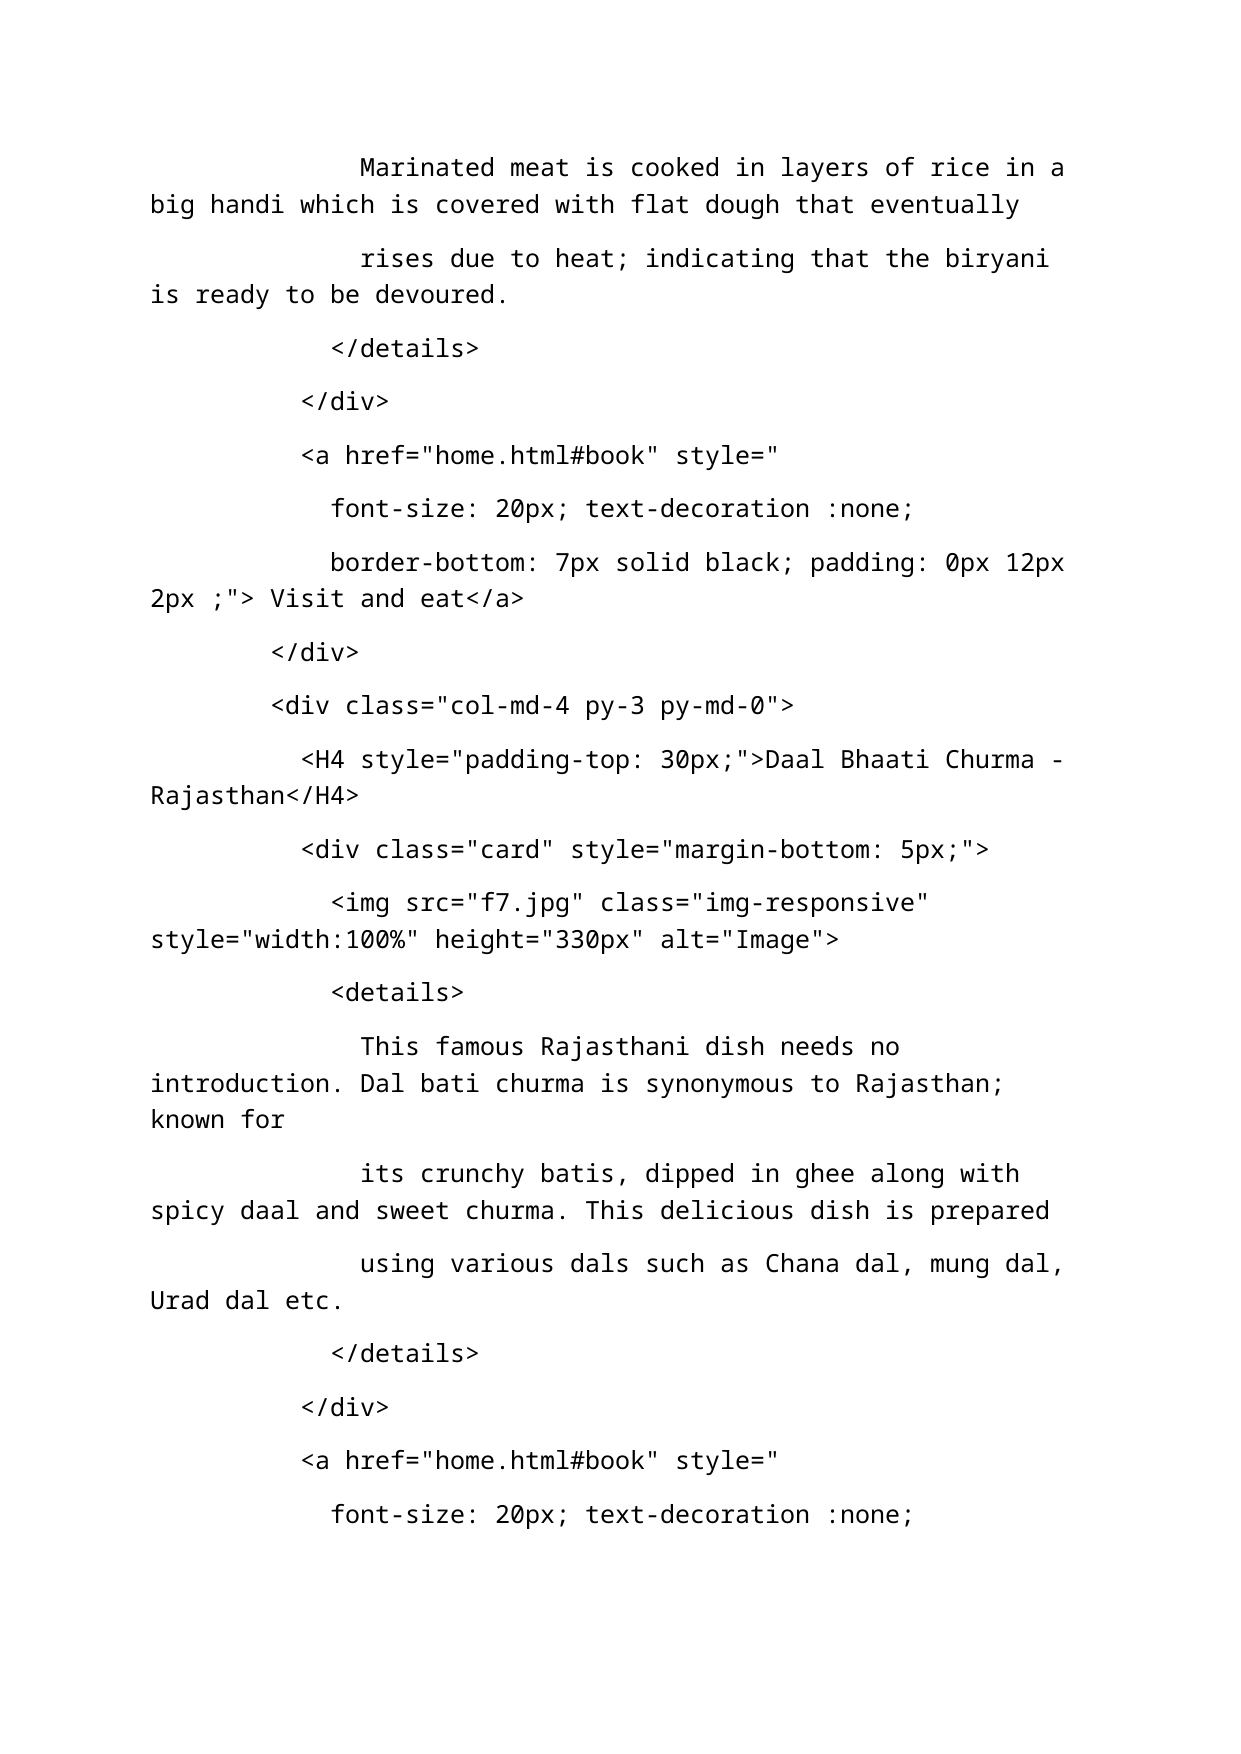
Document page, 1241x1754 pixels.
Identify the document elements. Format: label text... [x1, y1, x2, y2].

text </div> [150, 384, 1090, 418]
text </div> [150, 634, 1090, 668]
text <div class="card" style="margin-bottom: 5px;"> [150, 831, 1090, 866]
text This famous Rajasthani dish needs no introduction. Dal bati churma is synonymous to Rajasthan; known for [150, 1028, 1090, 1136]
text border-bottom: 7px solid black; padding: 0px 12px 2px ;"> Visit and eat</a> [150, 544, 1090, 615]
text <div class="col-md-4 py-3 py-md-0"> [150, 688, 1090, 722]
text <a href="home.html#book" style=" [150, 437, 1090, 471]
text Marinated meat is cooked in layers of rice in a big handi which is covered with flat dough that eventually [150, 150, 1090, 221]
text </details> [150, 330, 1090, 364]
text using various dals such as Chana dal, mung dal, Urad dal etc. [150, 1246, 1090, 1317]
text </details> [150, 1336, 1090, 1370]
text <H4 style="padding-top: 30px;">Daal Bhaati Churma - Rajasthan</H4> [150, 741, 1090, 812]
text font-size: 20px; text-decoration :none; [150, 491, 1090, 525]
text <a href="home.html#book" style=" [150, 1443, 1090, 1477]
text rises due to heat; indicating that the biryani is ready to be devoured. [150, 240, 1090, 311]
text <img src="f7.jpg" class="img-responsive" style="width:100%" height="330px" alt="Image"> [150, 885, 1090, 956]
text </div> [150, 1389, 1090, 1423]
text its crunchy batis, dipped in ghee along with spicy daal and sweet churma. This delicious dish is prepared [150, 1156, 1090, 1226]
text <details> [150, 975, 1090, 1009]
text font-size: 20px; text-decoration :none; [150, 1496, 1090, 1530]
